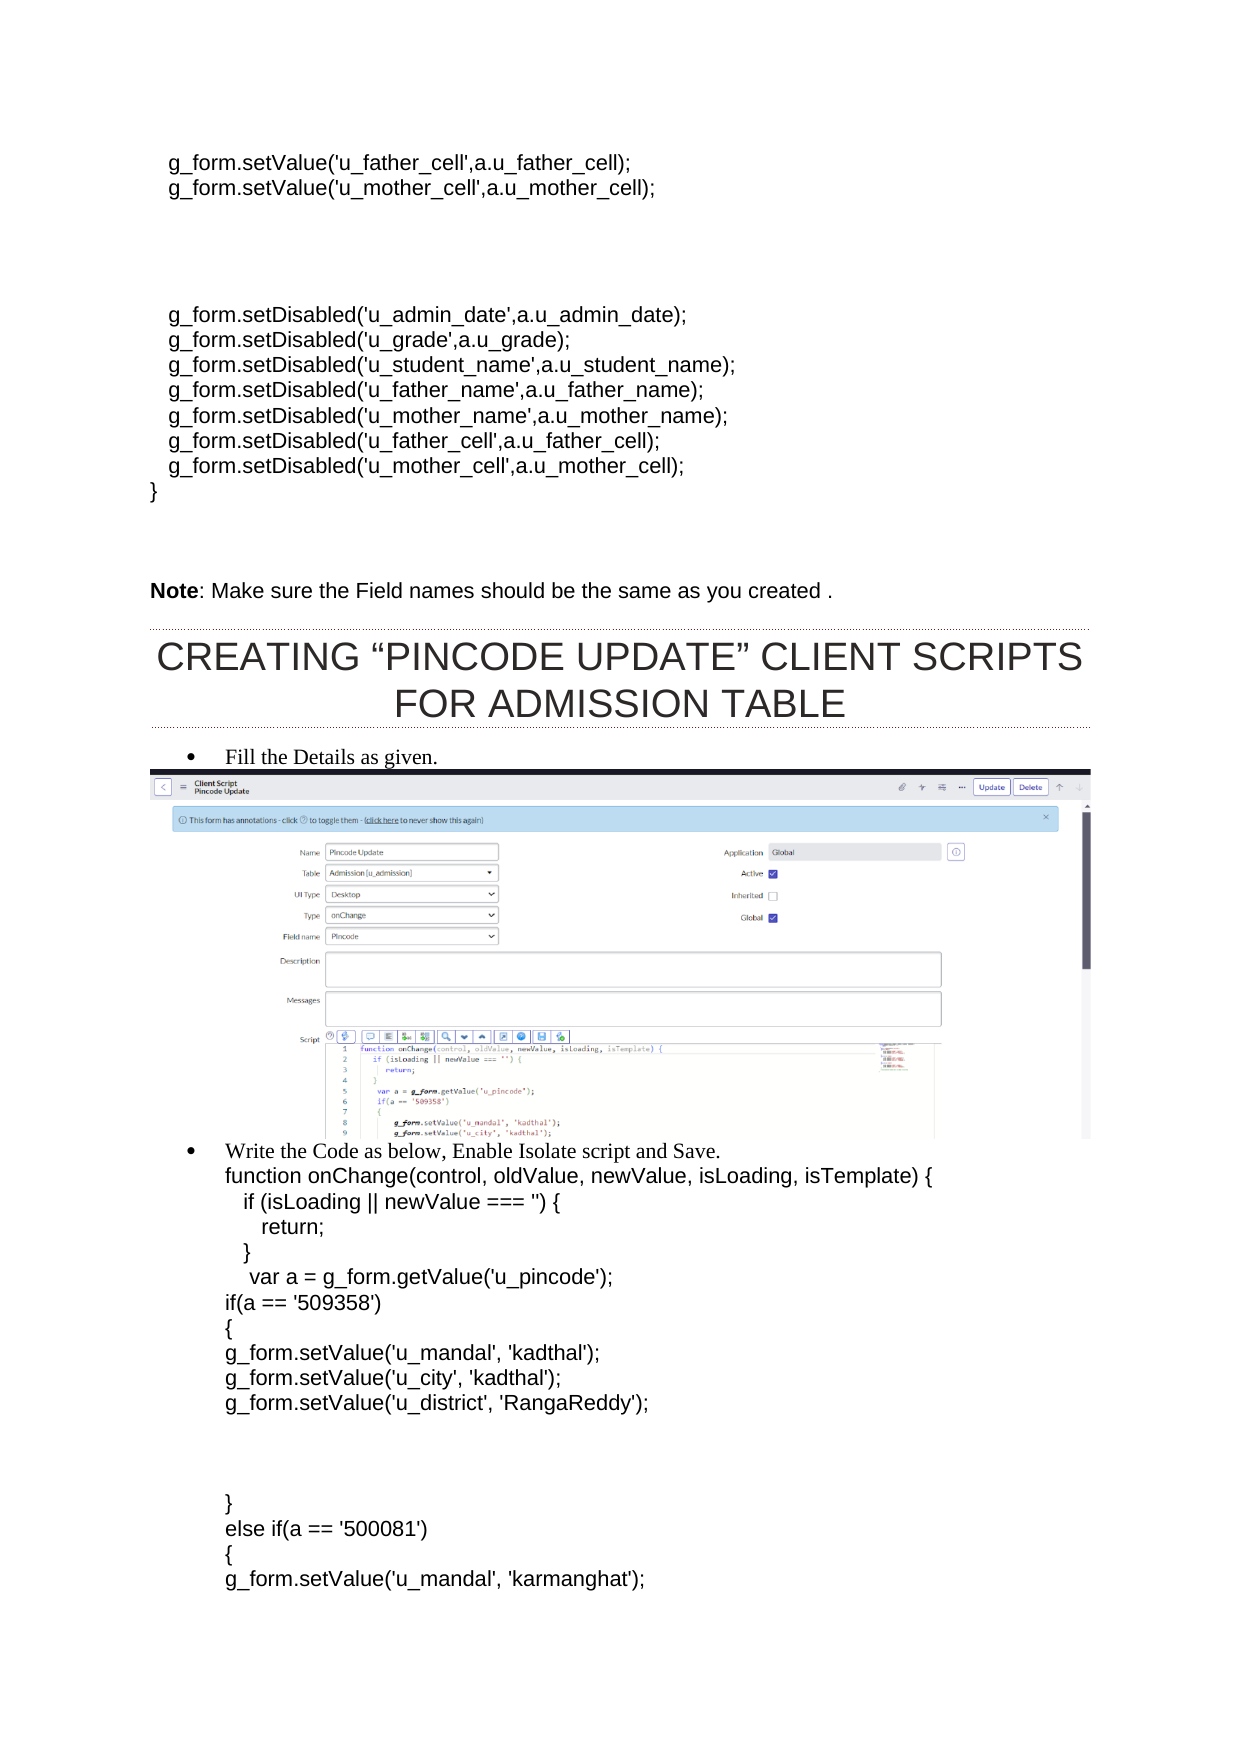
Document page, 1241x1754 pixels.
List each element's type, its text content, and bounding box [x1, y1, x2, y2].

text Note: Make sure the Field names should be the same as you created . [150, 578, 993, 603]
text g_form.setDisabled('u_grade',a.u_grade); [150, 327, 993, 352]
text g_form.setDisabled('u_mother_name',a.u_mother_name); [150, 403, 993, 428]
text return; [225, 1214, 993, 1239]
text g_form.setValue('u_mandal', 'kadthal'); [225, 1340, 993, 1365]
text g_form.setValue('u_mandal', 'karmanghat'); [225, 1566, 993, 1591]
list Write the Code as below, Enable Isolate script and Save. [187, 1139, 993, 1163]
text } [150, 478, 993, 503]
text { [225, 1314, 993, 1340]
text { [225, 1541, 993, 1566]
text g_form.setValue('u_father_cell',a.u_father_cell); [150, 150, 993, 175]
text else if(a == '500081') [225, 1516, 993, 1541]
text } [225, 1490, 993, 1516]
text g_form.setValue('u_city', 'kadthal'); [225, 1365, 993, 1390]
text g_form.setDisabled('u_father_cell',a.u_father_cell); [150, 428, 993, 453]
text var a = g_form.getValue('u_pincode'); [225, 1264, 993, 1289]
subtitle Creating “Pincode Update” Client Scripts for Admission Table [150, 628, 1090, 728]
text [225, 1390, 993, 1415]
text } [225, 1239, 993, 1264]
text function onChange(control, oldValue, newValue, isLoading, isTemplate) { [225, 1163, 993, 1188]
text g_form.setDisabled('u_student_name',a.u_student_name); [150, 352, 993, 377]
text g_form.setValue('u_mother_cell',a.u_mother_cell); [150, 175, 993, 200]
text if (isLoading || newValue === '') { [225, 1188, 993, 1214]
text g_form.setDisabled('u_mother_cell',a.u_mother_cell); [150, 453, 993, 478]
text if(a == '509358') [225, 1289, 993, 1314]
text g_form.setDisabled('u_admin_date',a.u_admin_date); [150, 302, 993, 327]
text g_form.setDisabled('u_father_name',a.u_father_name); [150, 377, 993, 403]
list Fill the Details as given. [187, 744, 993, 769]
picture [150, 769, 1091, 1139]
